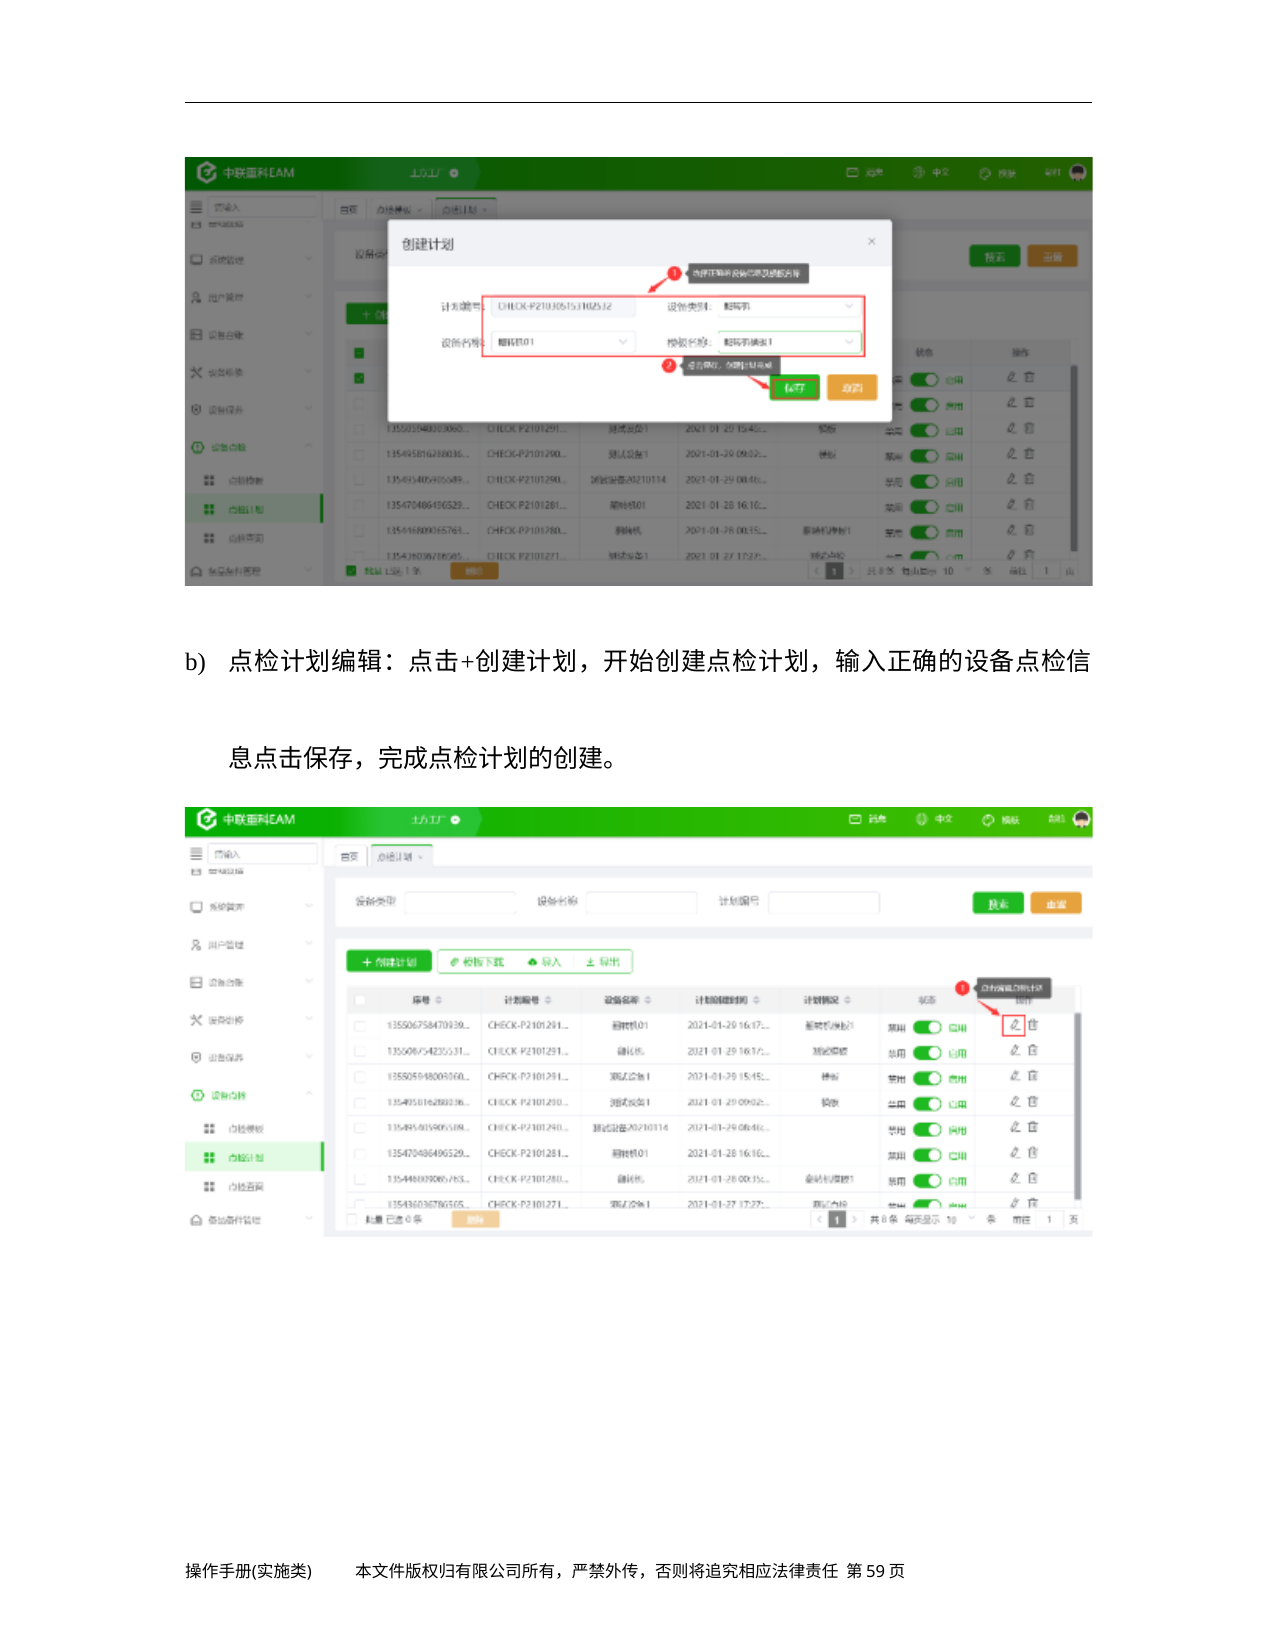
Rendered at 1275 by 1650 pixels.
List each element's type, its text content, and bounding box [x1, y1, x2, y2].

picture [184, 807, 1093, 1237]
picture [184, 157, 1093, 586]
list 点检计划编辑：点击+创建计划，开始创建点检计划，输入正确的设备点检信息点击保存，完成点检计划的创建。 [185, 627, 1092, 789]
